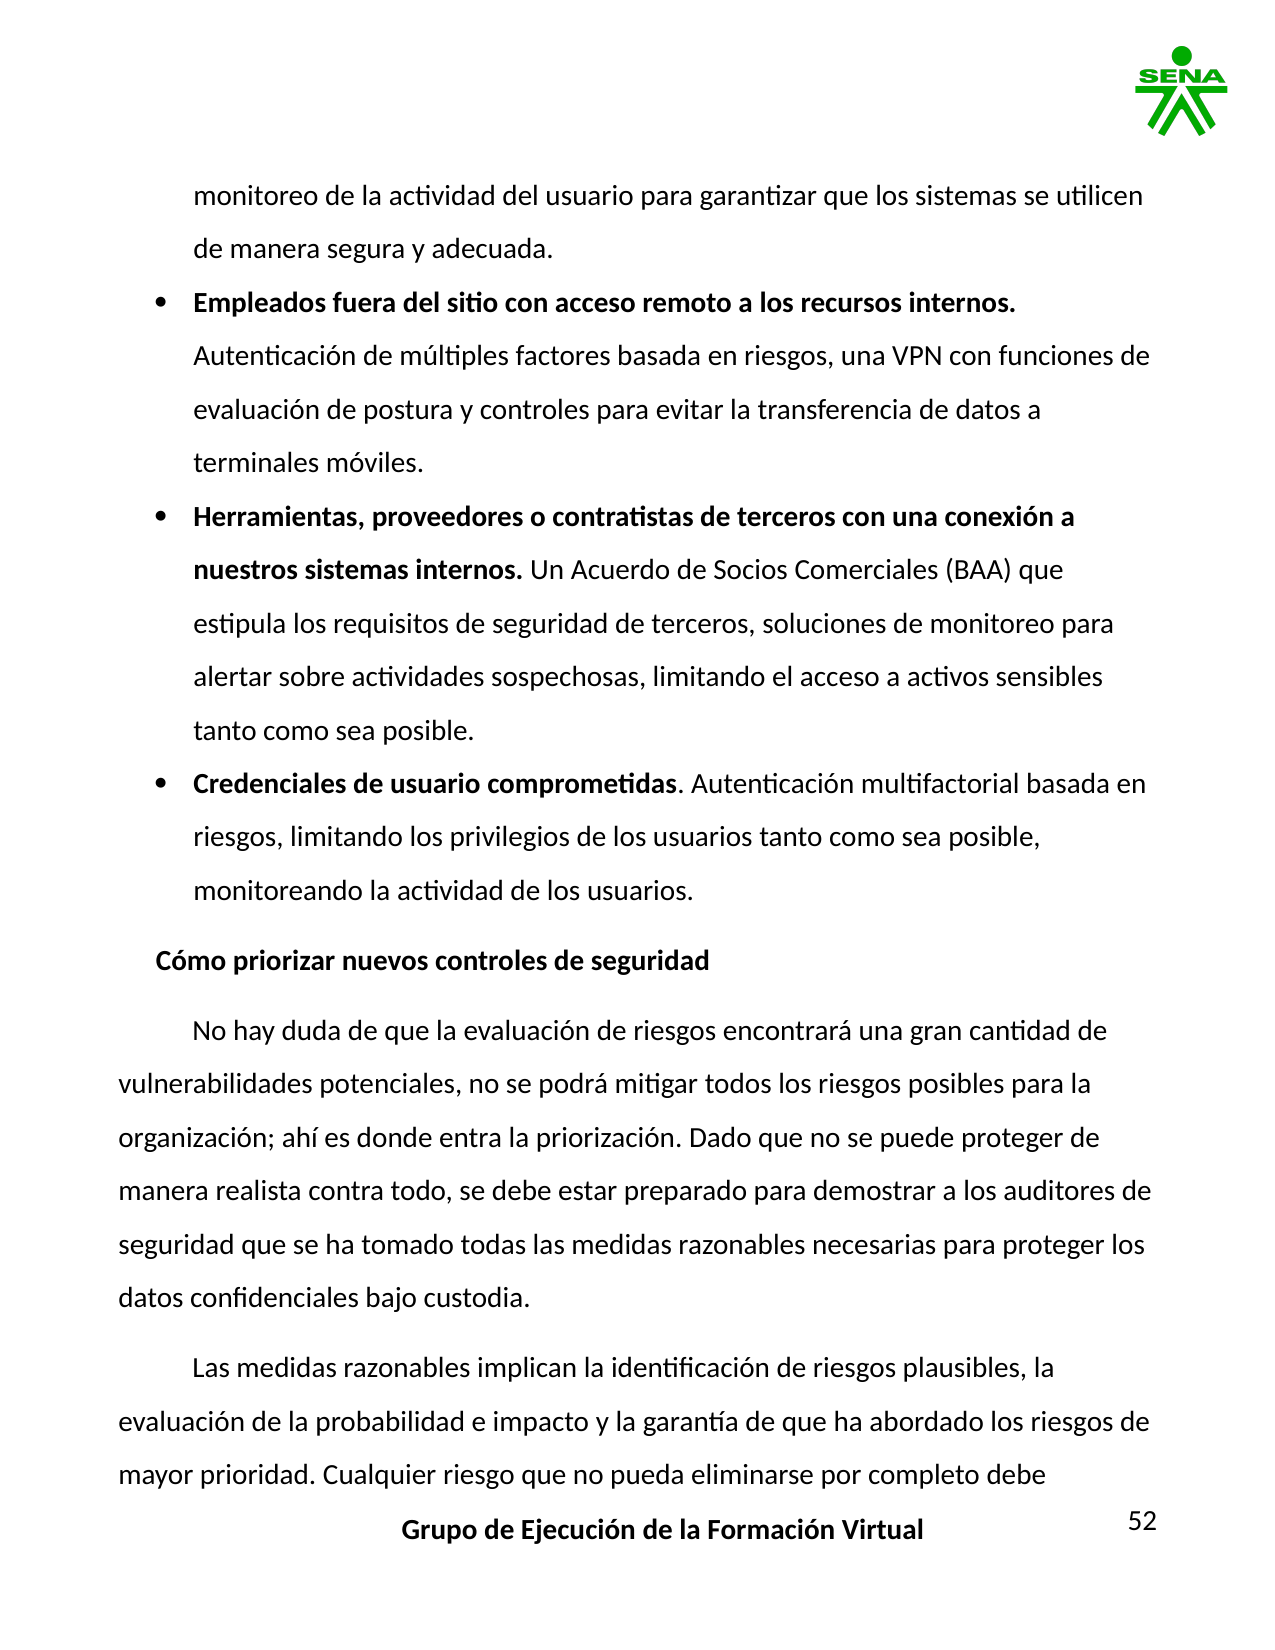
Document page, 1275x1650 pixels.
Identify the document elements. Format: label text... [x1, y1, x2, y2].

picture [1135, 46, 1228, 136]
text No hay duda de que la evaluación de riesgos encontrará una gran cantidad de vulnerabilidades potenciales, no se podrá mitigar todos los riesgos posibles para la organización; ahí es donde entra la priorización. Dado que no se puede proteger de manera realista contra todo, se debe estar preparado para demostrar a los auditores de seguridad que se ha tomado todas las medidas razonables necesarias para proteger los datos confidenciales bajo custodia. [118, 1012, 1157, 1315]
list Herramientas, proveedores o contratistas de terceros con una conexión a nuestros sistemas internos. Un Acuerdo de Socios Comerciales (BAA) que estipula los requisitos de seguridad de terceros, soluciones de monitoreo para alertar sobre actividades sospechosas, limitando el acceso a activos sensibles tanto como sea posible. [156, 498, 1157, 747]
list Empleados fuera del sitio con acceso remoto a los recursos internos. Autenticación de múltiples factores basada en riesgos, una VPN con funciones de evaluación de postura y controles para evitar la transferencia de datos a terminales móviles. [156, 284, 1157, 480]
text Cómo priorizar nuevos controles de seguridad [156, 942, 1157, 978]
list Credenciales de usuario comprometidas. Autenticación multifactorial basada en riesgos, limitando los privilegios de los usuarios tanto como sea posible, monitoreando la actividad de los usuarios. [156, 765, 1157, 907]
